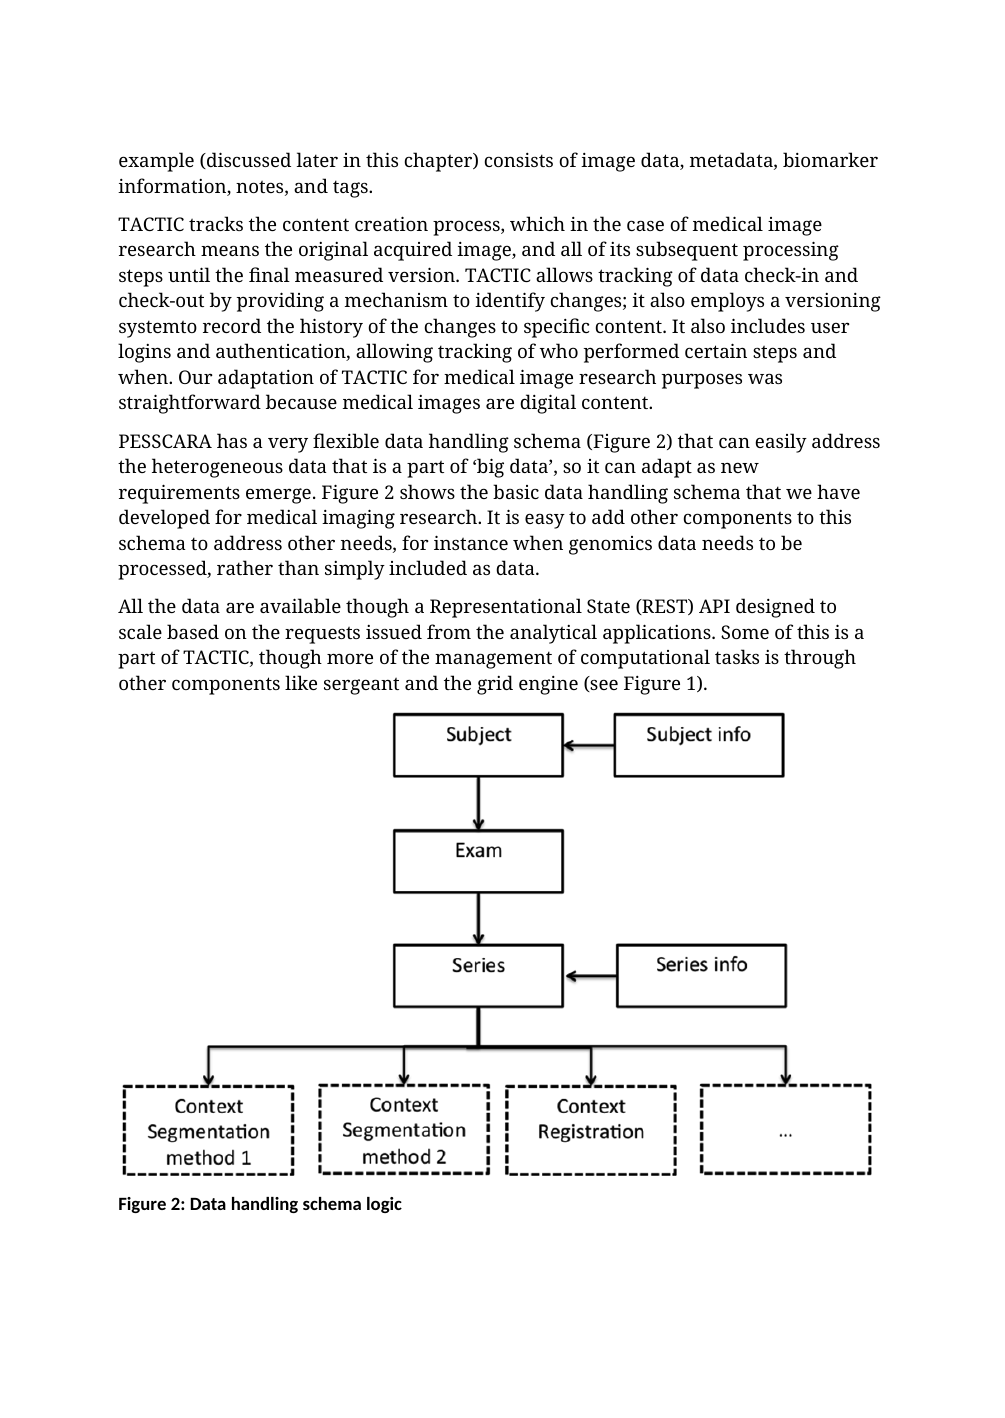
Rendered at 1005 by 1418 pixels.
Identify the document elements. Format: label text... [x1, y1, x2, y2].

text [118, 148, 886, 199]
text TACTIC tracks the content creation process, which in the case of medical image research means the original acquired image, and all of its subsequent processing steps until the final measured version. TACTIC allows tracking of data check-in and check-out by providing a mechanism to identify changes; it also employs a versioning system to record the history of the changes to specific content. It also includes user logins and authentication, allowing tracking of who performed certain steps and when. Our adaptation of TACTIC for medical image research purposes was straightforward because medical images are digital content. [118, 211, 886, 415]
text All the data are available though a Representational State (REST) API designed to scale based on the requests issued from the analytical applications. Some of this is a part of TACTIC, though more of the management of computational tasks is through other components like sergeant and the grid engine (see Figure 1). [118, 593, 886, 696]
text PESSCARA has a very flexible data handling schema (Figure 2) that can easily address the heterogeneous data that is a part of ‘big data’, so it can adapt as new requirements emerge. Figure 2 shows the basic data handling schema that we have developed for medical imaging research. It is easy to add other components to this schema to address other needs, for instance when genomics data needs to be processed, rather than simply included as data. [118, 428, 886, 581]
text Figure 2: Data handling schema logic [118, 1192, 886, 1215]
picture [118, 708, 886, 1180]
